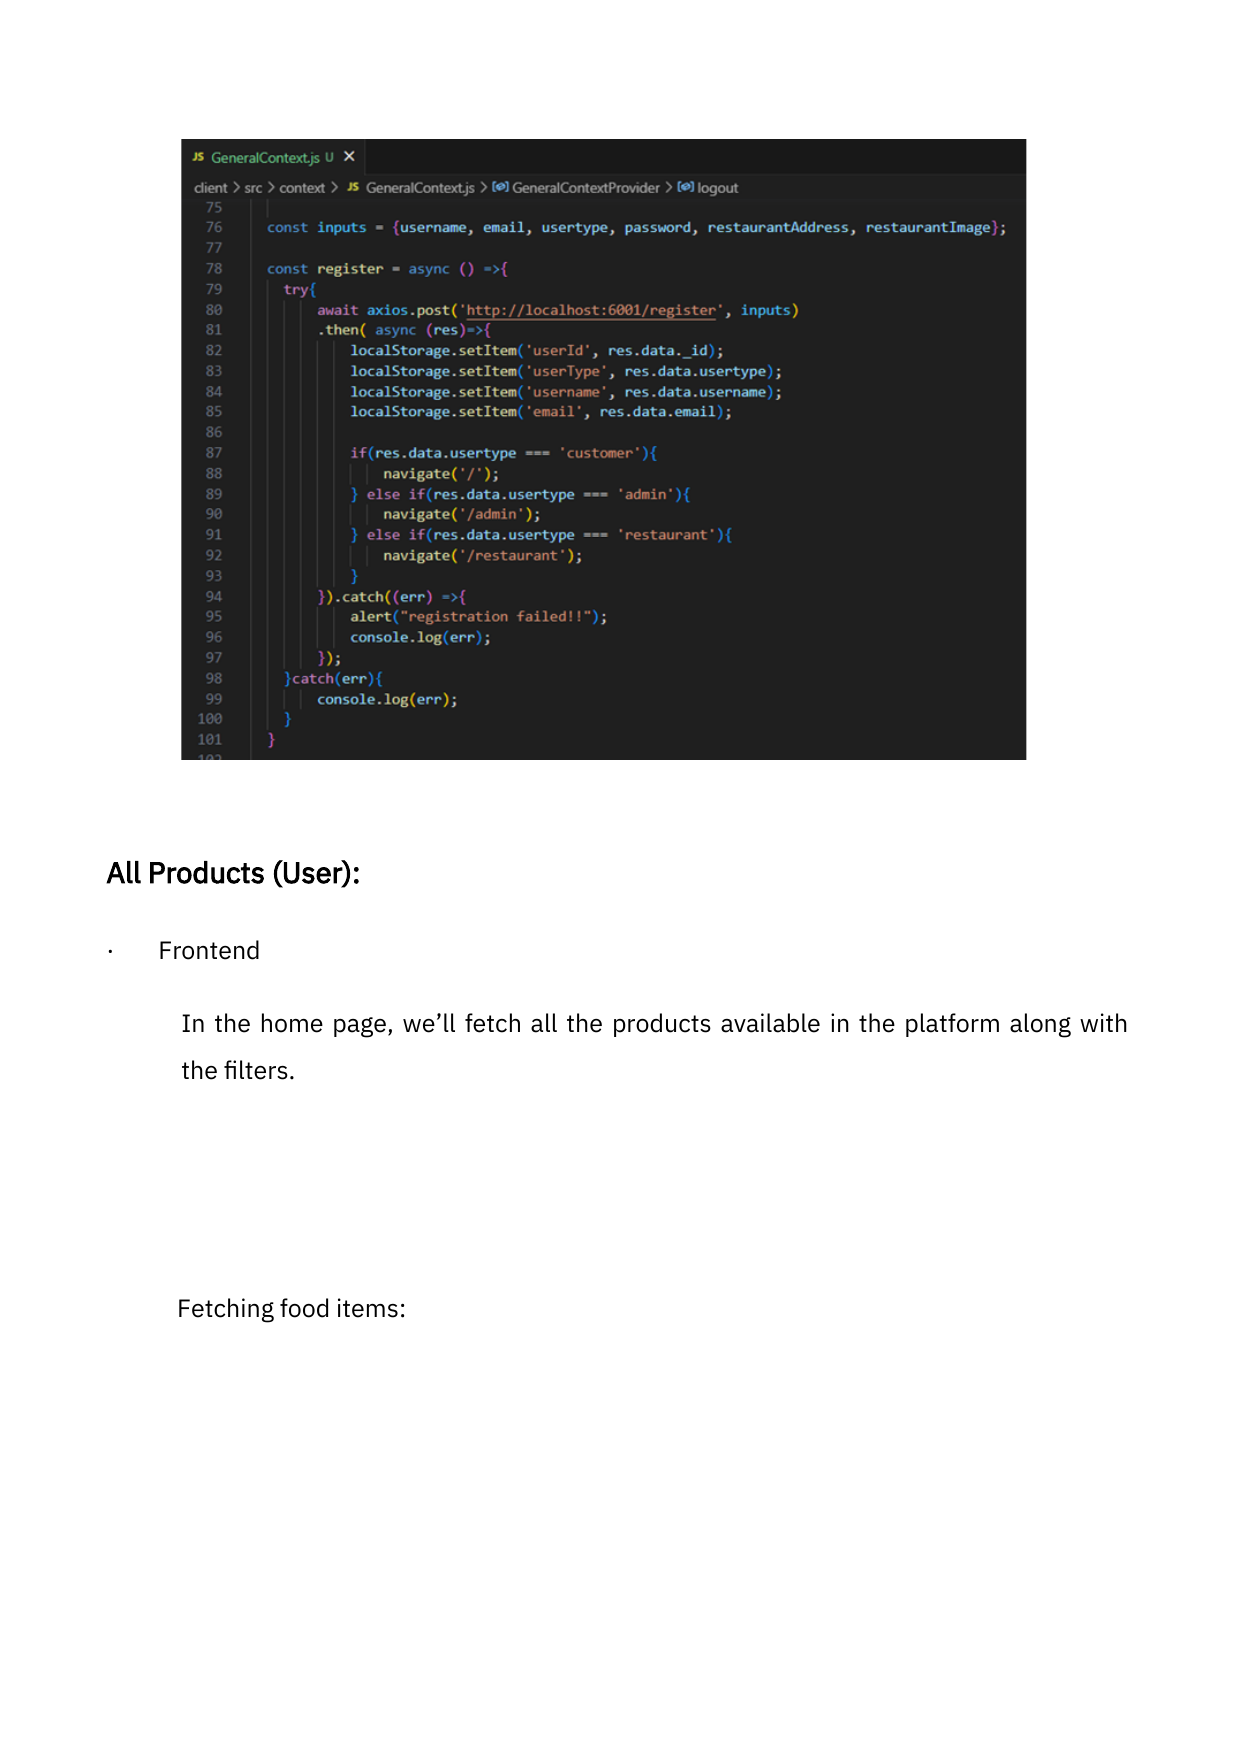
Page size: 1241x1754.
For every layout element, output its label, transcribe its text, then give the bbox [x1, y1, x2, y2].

text All Products (User): [106, 853, 1130, 891]
picture [181, 139, 1027, 760]
text Fetching food items: [106, 1291, 1130, 1324]
text · Frontend [106, 934, 1130, 966]
text In the home page, we’ll fetch all the products available in the platform along with the filters. [181, 1006, 1130, 1087]
